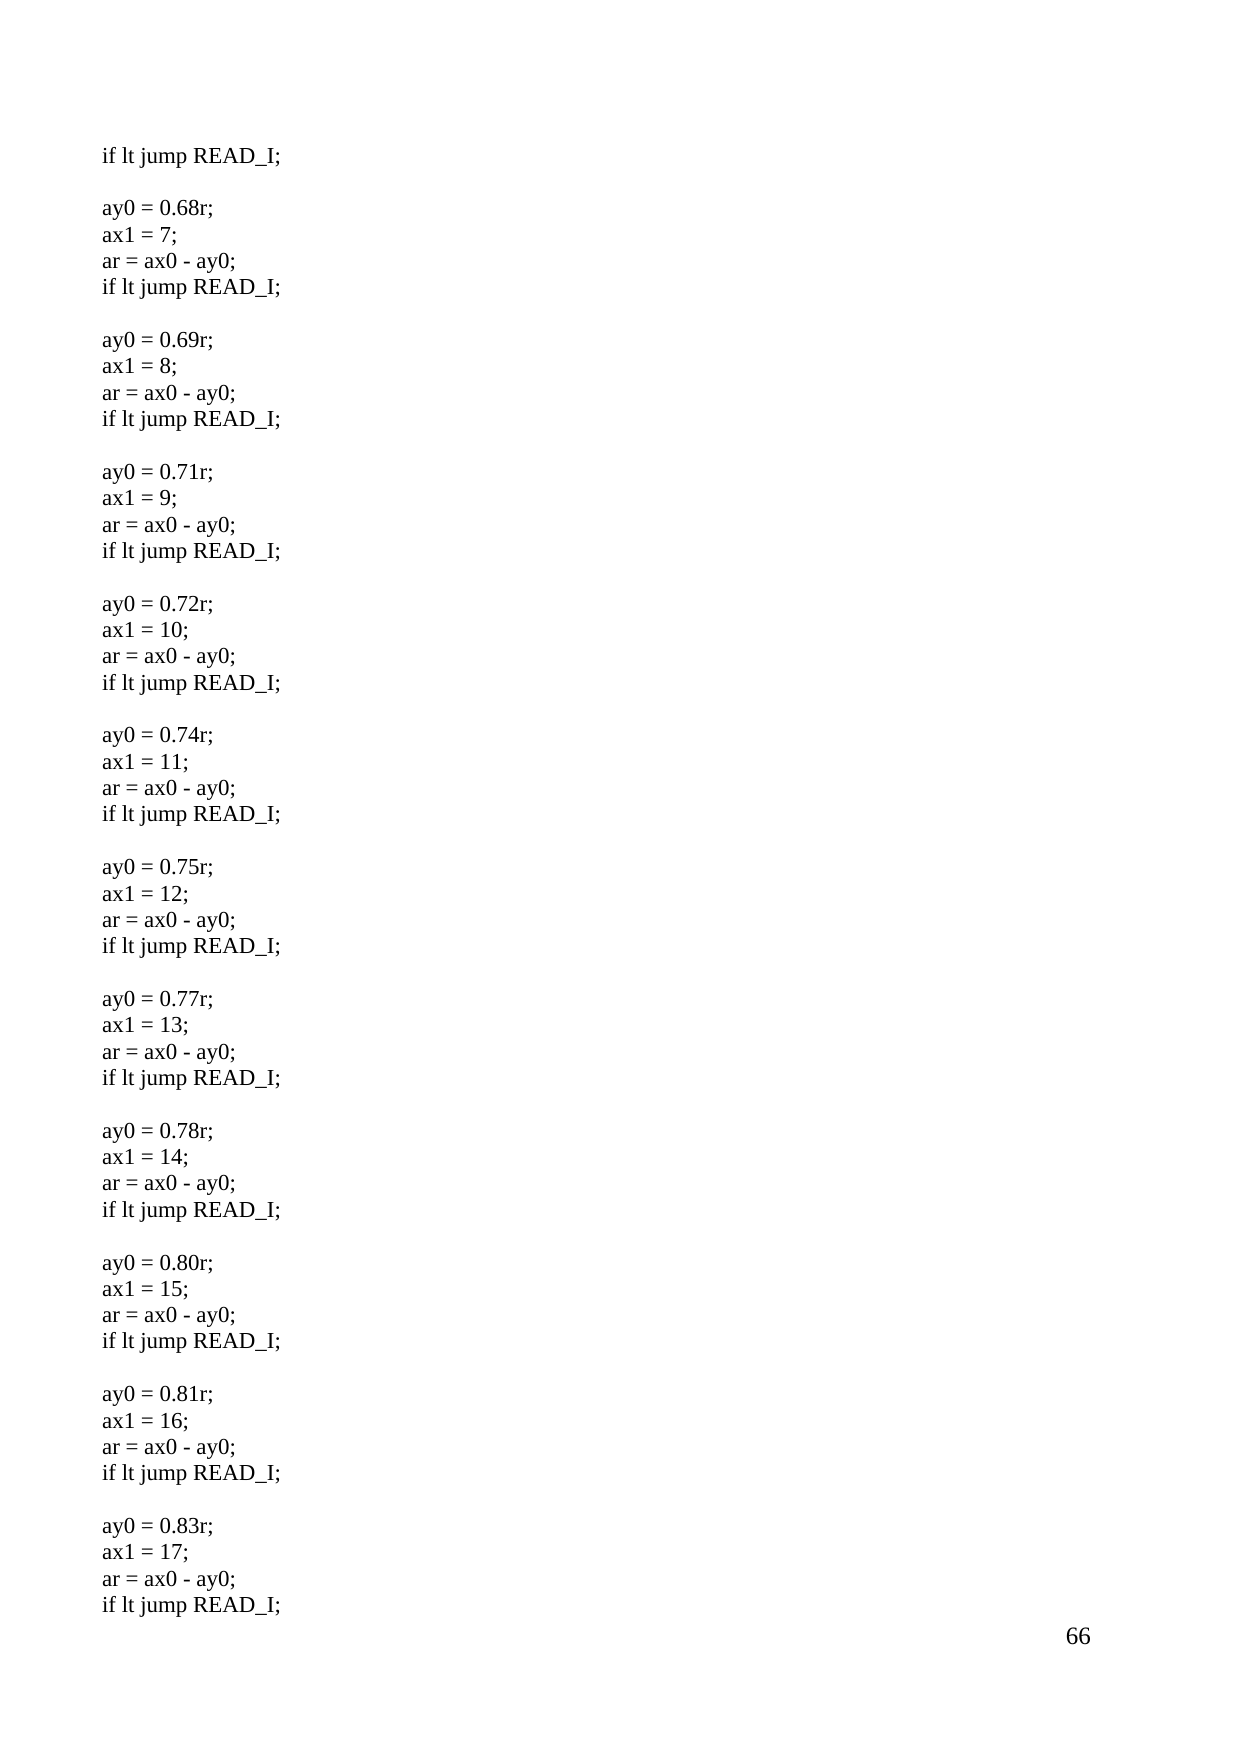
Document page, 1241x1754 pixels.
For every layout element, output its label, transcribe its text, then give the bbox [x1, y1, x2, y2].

text ar = ax0 - ay0; [56, 1169, 1182, 1196]
text ax1 = 10; [56, 616, 1182, 642]
text if lt jump READ_I; [56, 669, 1182, 695]
text if lt jump READ_I; [56, 801, 1182, 827]
text ar = ax0 - ay0; [56, 511, 1182, 537]
text ay0 = 0.68r; [56, 194, 1182, 221]
text if lt jump READ_I; [56, 1328, 1182, 1354]
text ay0 = 0.83r; [56, 1512, 1182, 1538]
text ay0 = 0.80r; [56, 1248, 1182, 1275]
text ay0 = 0.78r; [56, 1117, 1182, 1143]
text ay0 = 0.71r; [56, 458, 1182, 484]
text ax1 = 9; [56, 484, 1182, 511]
text ar = ax0 - ay0; [56, 906, 1182, 932]
text ax1 = 13; [56, 1011, 1182, 1038]
text ax1 = 8; [56, 352, 1182, 379]
text if lt jump READ_I; [56, 405, 1182, 432]
text ax1 = 7; [56, 221, 1182, 247]
text ay0 = 0.69r; [56, 326, 1182, 352]
text ay0 = 0.74r; [56, 721, 1182, 748]
text ar = ax0 - ay0; [56, 774, 1182, 801]
text ax1 = 14; [56, 1143, 1182, 1169]
text ay0 = 0.77r; [56, 985, 1182, 1011]
text if lt jump READ_I; [56, 932, 1182, 959]
text ax1 = 11; [56, 748, 1182, 774]
text ax1 = 16; [56, 1407, 1182, 1433]
text ax1 = 12; [56, 879, 1182, 906]
text if lt jump READ_I; [56, 1196, 1182, 1222]
text if lt jump READ_I; [56, 1591, 1182, 1617]
text ay0 = 0.72r; [56, 590, 1182, 616]
text if lt jump READ_I; [56, 142, 1182, 168]
text ar = ax0 - ay0; [56, 379, 1182, 405]
text ax1 = 17; [56, 1538, 1182, 1565]
text if lt jump READ_I; [56, 1459, 1182, 1486]
text ax1 = 15; [56, 1275, 1182, 1301]
text ay0 = 0.81r; [56, 1380, 1182, 1407]
text ar = ax0 - ay0; [56, 1433, 1182, 1459]
text ay0 = 0.75r; [56, 853, 1182, 879]
text ar = ax0 - ay0; [56, 1301, 1182, 1328]
text ar = ax0 - ay0; [56, 1565, 1182, 1591]
text if lt jump READ_I; [56, 537, 1182, 563]
text if lt jump READ_I; [56, 273, 1182, 300]
text ar = ax0 - ay0; [56, 247, 1182, 273]
text if lt jump READ_I; [56, 1064, 1182, 1090]
text ar = ax0 - ay0; [56, 642, 1182, 669]
text ar = ax0 - ay0; [56, 1038, 1182, 1064]
